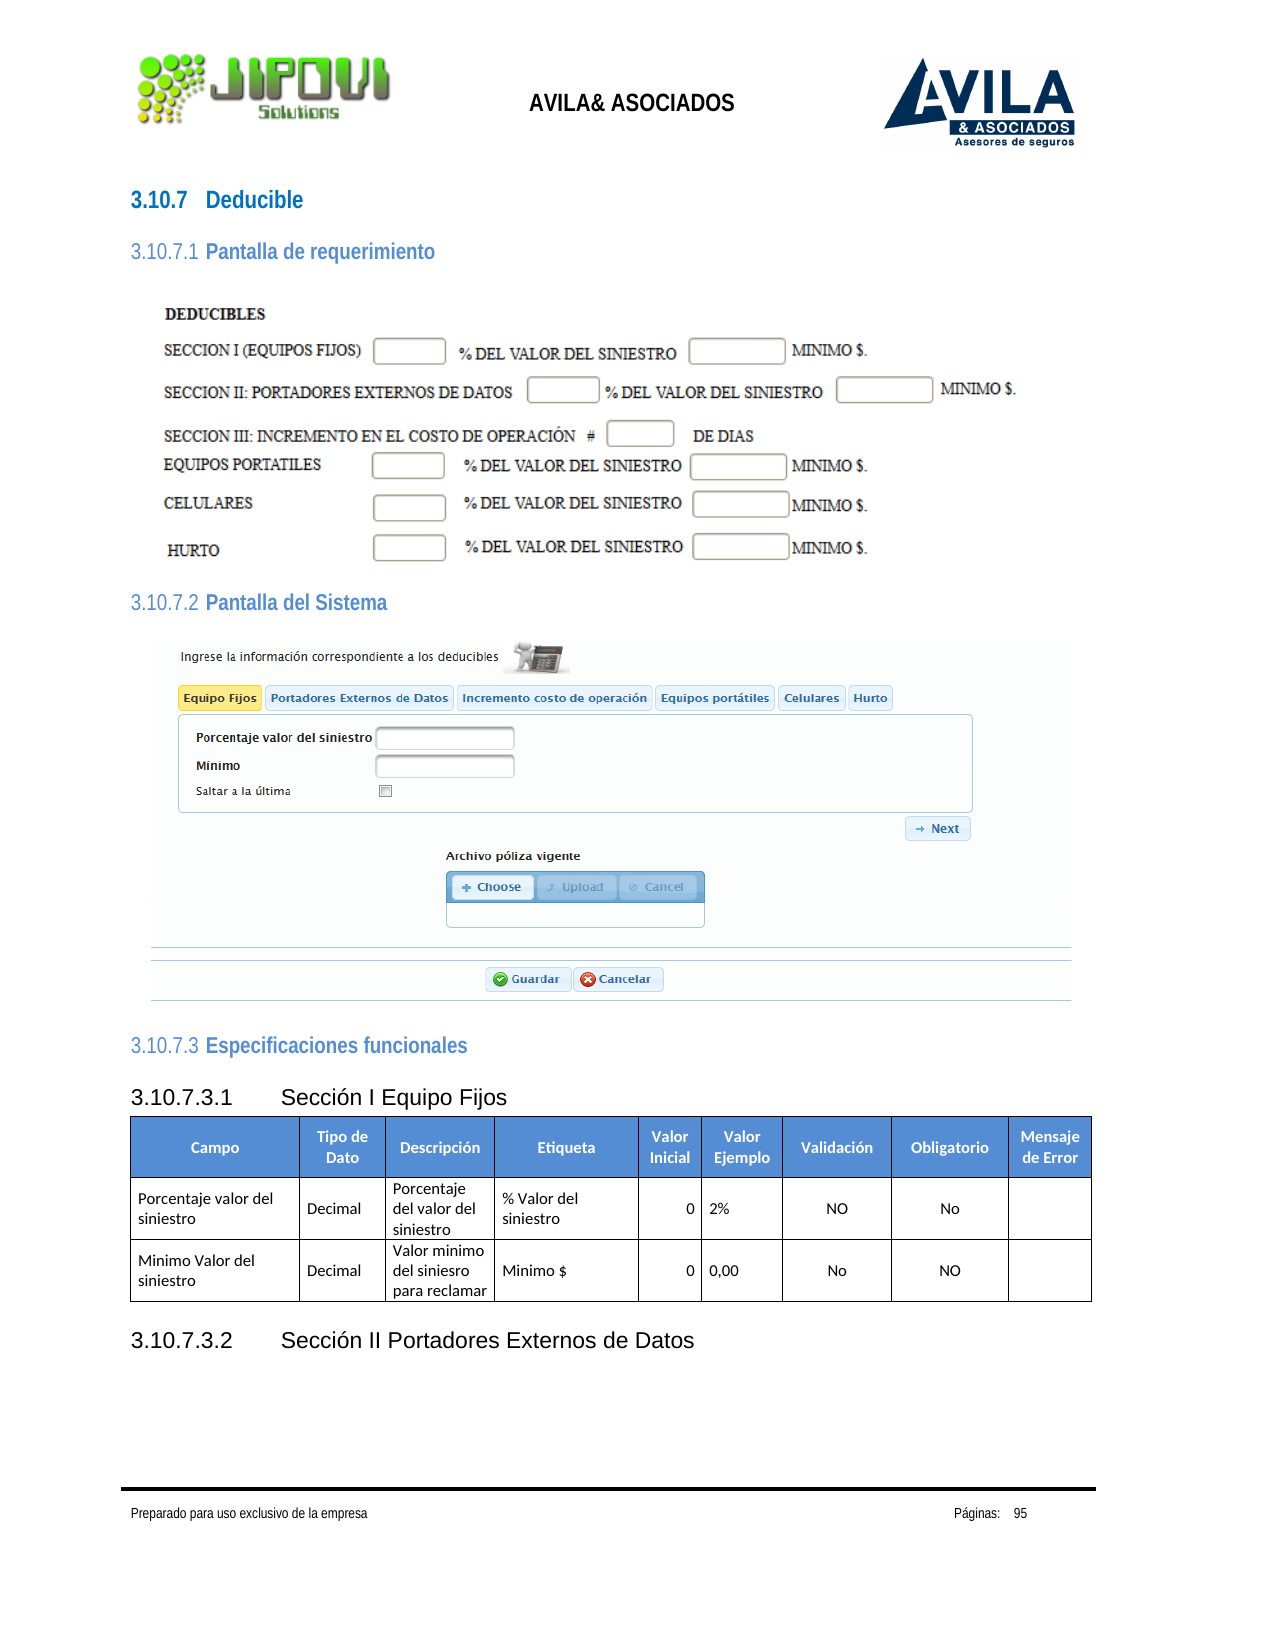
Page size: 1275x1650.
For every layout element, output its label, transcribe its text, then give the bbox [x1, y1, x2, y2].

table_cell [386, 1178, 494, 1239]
subtitle Deducible [131, 184, 1092, 213]
picture [151, 289, 1072, 564]
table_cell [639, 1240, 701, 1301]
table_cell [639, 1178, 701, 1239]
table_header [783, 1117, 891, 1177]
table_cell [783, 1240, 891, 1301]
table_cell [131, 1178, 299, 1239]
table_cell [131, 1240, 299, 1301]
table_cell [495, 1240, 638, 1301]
picture [151, 640, 1072, 1008]
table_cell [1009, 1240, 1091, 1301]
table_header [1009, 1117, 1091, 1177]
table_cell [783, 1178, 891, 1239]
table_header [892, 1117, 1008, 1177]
subtitle Sección I Equipo Fijos [131, 1083, 1092, 1110]
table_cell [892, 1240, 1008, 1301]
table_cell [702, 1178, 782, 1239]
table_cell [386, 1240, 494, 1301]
subtitle Sección II Portadores Externos de Datos [131, 1327, 1092, 1353]
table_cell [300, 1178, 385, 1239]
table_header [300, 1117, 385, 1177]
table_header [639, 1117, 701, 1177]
picture [131, 47, 394, 128]
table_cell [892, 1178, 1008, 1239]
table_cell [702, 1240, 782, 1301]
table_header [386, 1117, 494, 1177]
subtitle Pantalla del Sistema [131, 588, 1092, 615]
subtitle Pantalla de requerimiento [131, 238, 1092, 264]
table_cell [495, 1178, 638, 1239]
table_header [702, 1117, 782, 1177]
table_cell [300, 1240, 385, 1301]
subtitle Especificaciones funcionales [131, 1032, 1092, 1058]
picture [881, 57, 1077, 148]
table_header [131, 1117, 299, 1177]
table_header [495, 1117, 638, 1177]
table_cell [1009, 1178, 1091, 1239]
